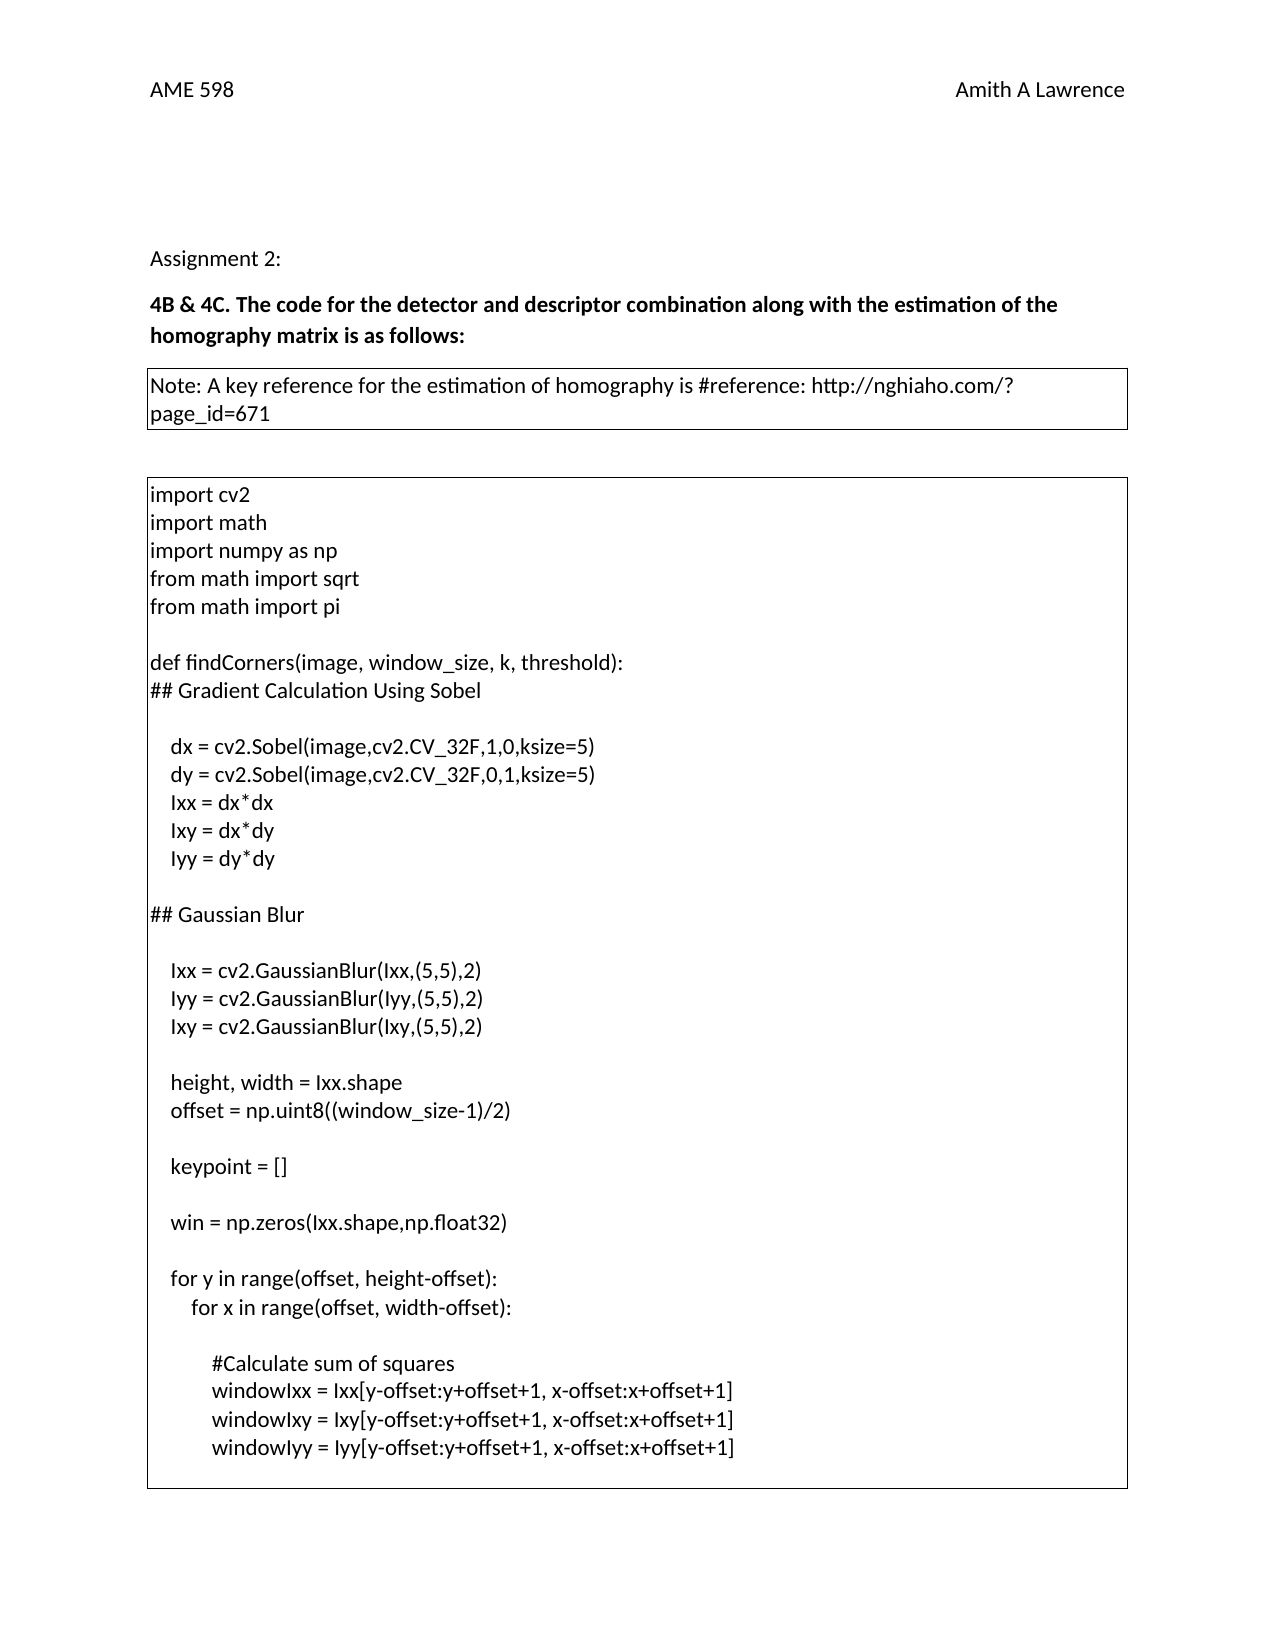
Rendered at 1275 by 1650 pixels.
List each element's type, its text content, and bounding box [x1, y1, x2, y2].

text Assignment 2: [150, 244, 1125, 272]
text windowIyy = Iyy[y-offset:y+offset+1, x-offset:x+offset+1] [150, 1433, 1125, 1461]
text windowIxy = Ixy[y-offset:y+offset+1, x-offset:x+offset+1] [150, 1405, 1125, 1433]
text offset = np.uint8((window_size-1)/2) [150, 1096, 1125, 1124]
text for y in range(offset, height-offset): [150, 1264, 1125, 1293]
text #Calculate sum of squares [150, 1349, 1125, 1377]
text Ixy = cv2.GaussianBlur(Ixy,(5,5),2) [150, 1012, 1125, 1040]
text height, width = Ixx.shape [150, 1068, 1125, 1096]
text Iyy = cv2.GaussianBlur(Iyy,(5,5),2) [150, 984, 1125, 1012]
text from math import sqrt [150, 564, 1125, 592]
text dy = cv2.Sobel(image,cv2.CV_32F,0,1,ksize=5) [150, 760, 1125, 788]
text ## Gaussian Blur [150, 900, 1125, 928]
text keypoint = [] [150, 1152, 1125, 1181]
text import math [150, 508, 1125, 536]
text import cv2 [148, 478, 1127, 508]
text Iyy = dy*dy [150, 844, 1125, 872]
text Ixx = cv2.GaussianBlur(Ixx,(5,5),2) [150, 956, 1125, 984]
text def findCorners(image, window_size, k, threshold): [150, 648, 1125, 676]
text windowIxx = Ixx[y-offset:y+offset+1, x-offset:x+offset+1] [150, 1377, 1125, 1405]
text win = np.zeros(Ixx.shape,np.float32) [150, 1208, 1125, 1237]
text import numpy as np [150, 536, 1125, 564]
text 4B & 4C. The code for the detector and descriptor combination along with the estimation of the homography matrix is as follows: [150, 291, 1125, 349]
text Ixx = dx*dx [150, 788, 1125, 816]
text ## Gradient Calculation Using Sobel [150, 676, 1125, 704]
text Ixy = dx*dy [150, 816, 1125, 844]
text dx = cv2.Sobel(image,cv2.CV_32F,1,0,ksize=5) [150, 732, 1125, 760]
text for x in range(offset, width-offset): [150, 1293, 1125, 1321]
text from math import pi [150, 592, 1125, 620]
text Note: A key reference for the estimation of homography is #reference: http://nghiaho.com/?page_id=671 [148, 369, 1127, 429]
